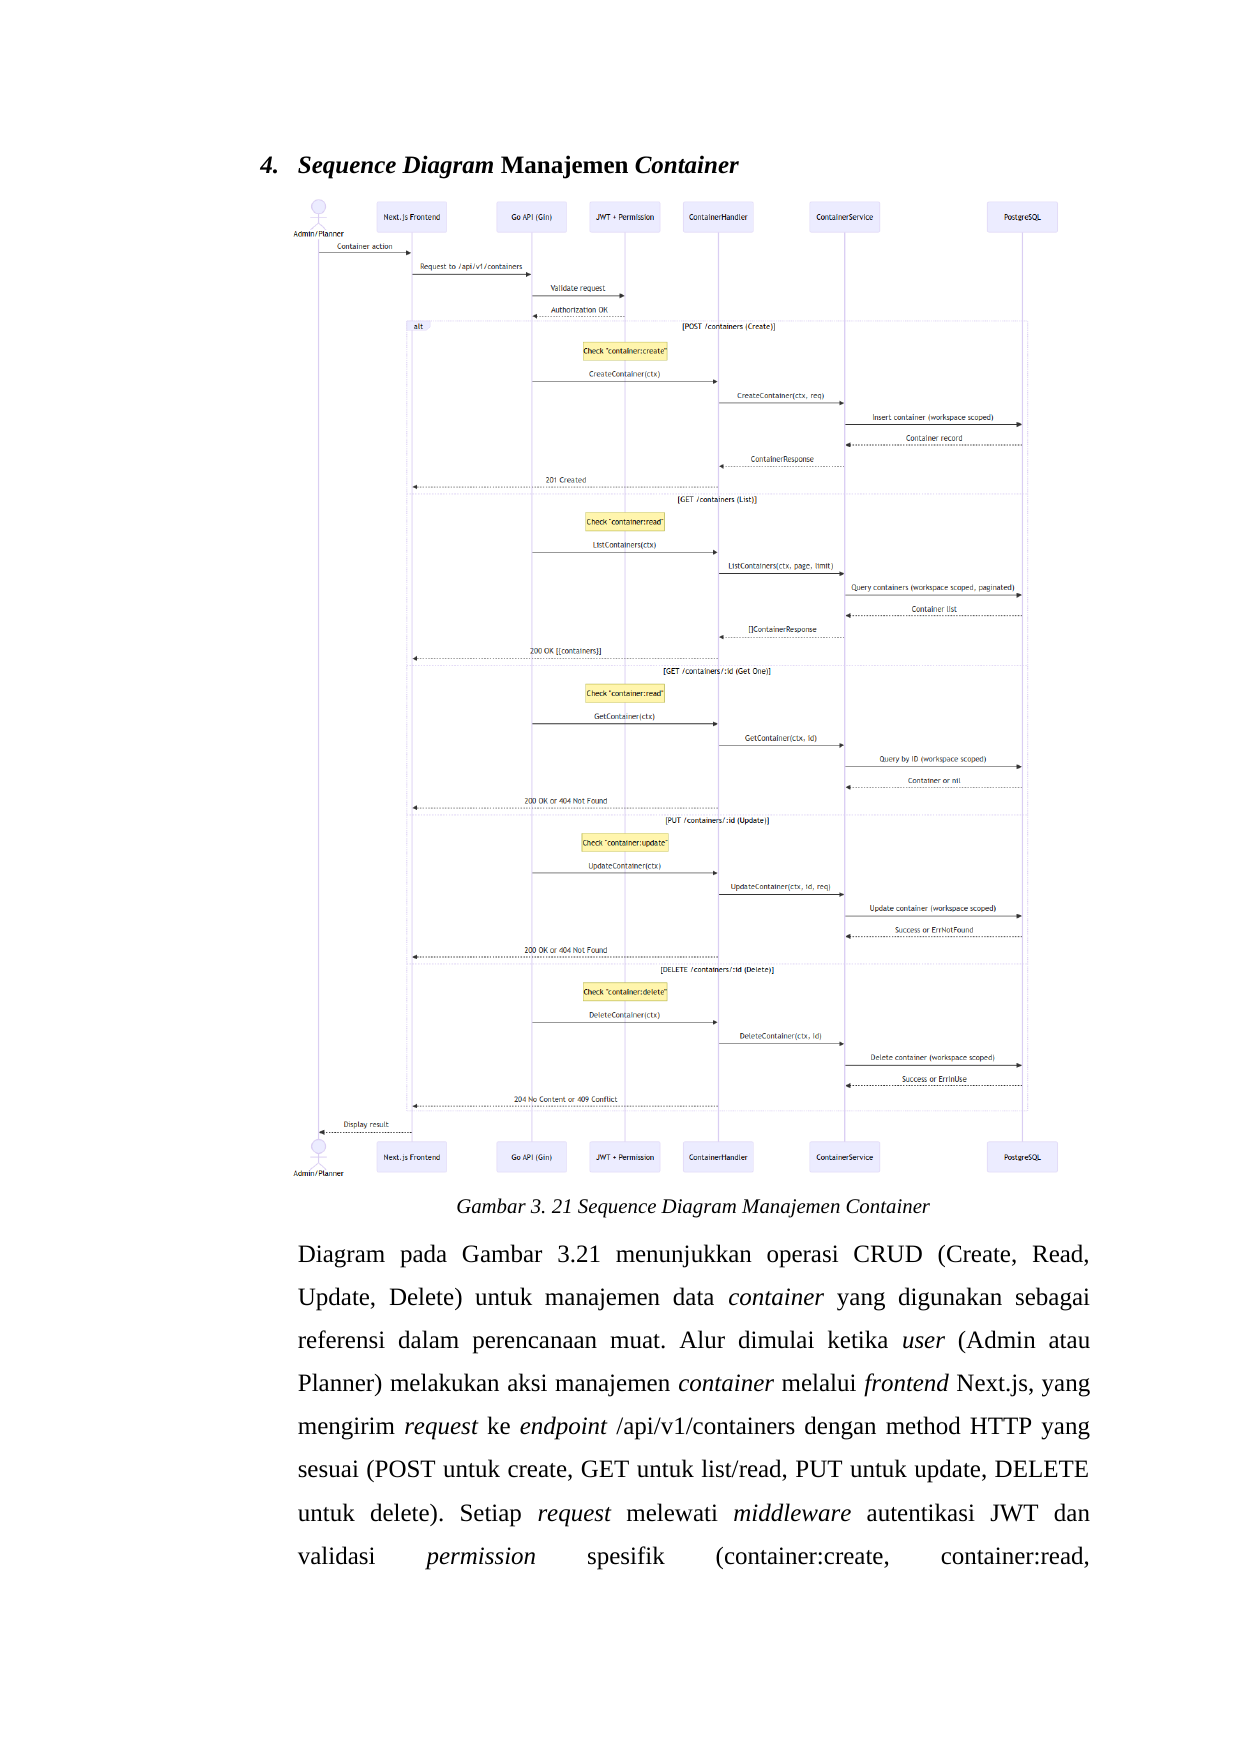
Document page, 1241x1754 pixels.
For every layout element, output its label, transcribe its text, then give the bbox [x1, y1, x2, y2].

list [298, 1239, 1090, 1569]
text Gambar 3. 21 Sequence Diagram Manajemen Container [223, 1194, 1090, 1218]
list Sequence Diagram Manajemen Container [260, 150, 1090, 179]
picture [260, 197, 1086, 1184]
